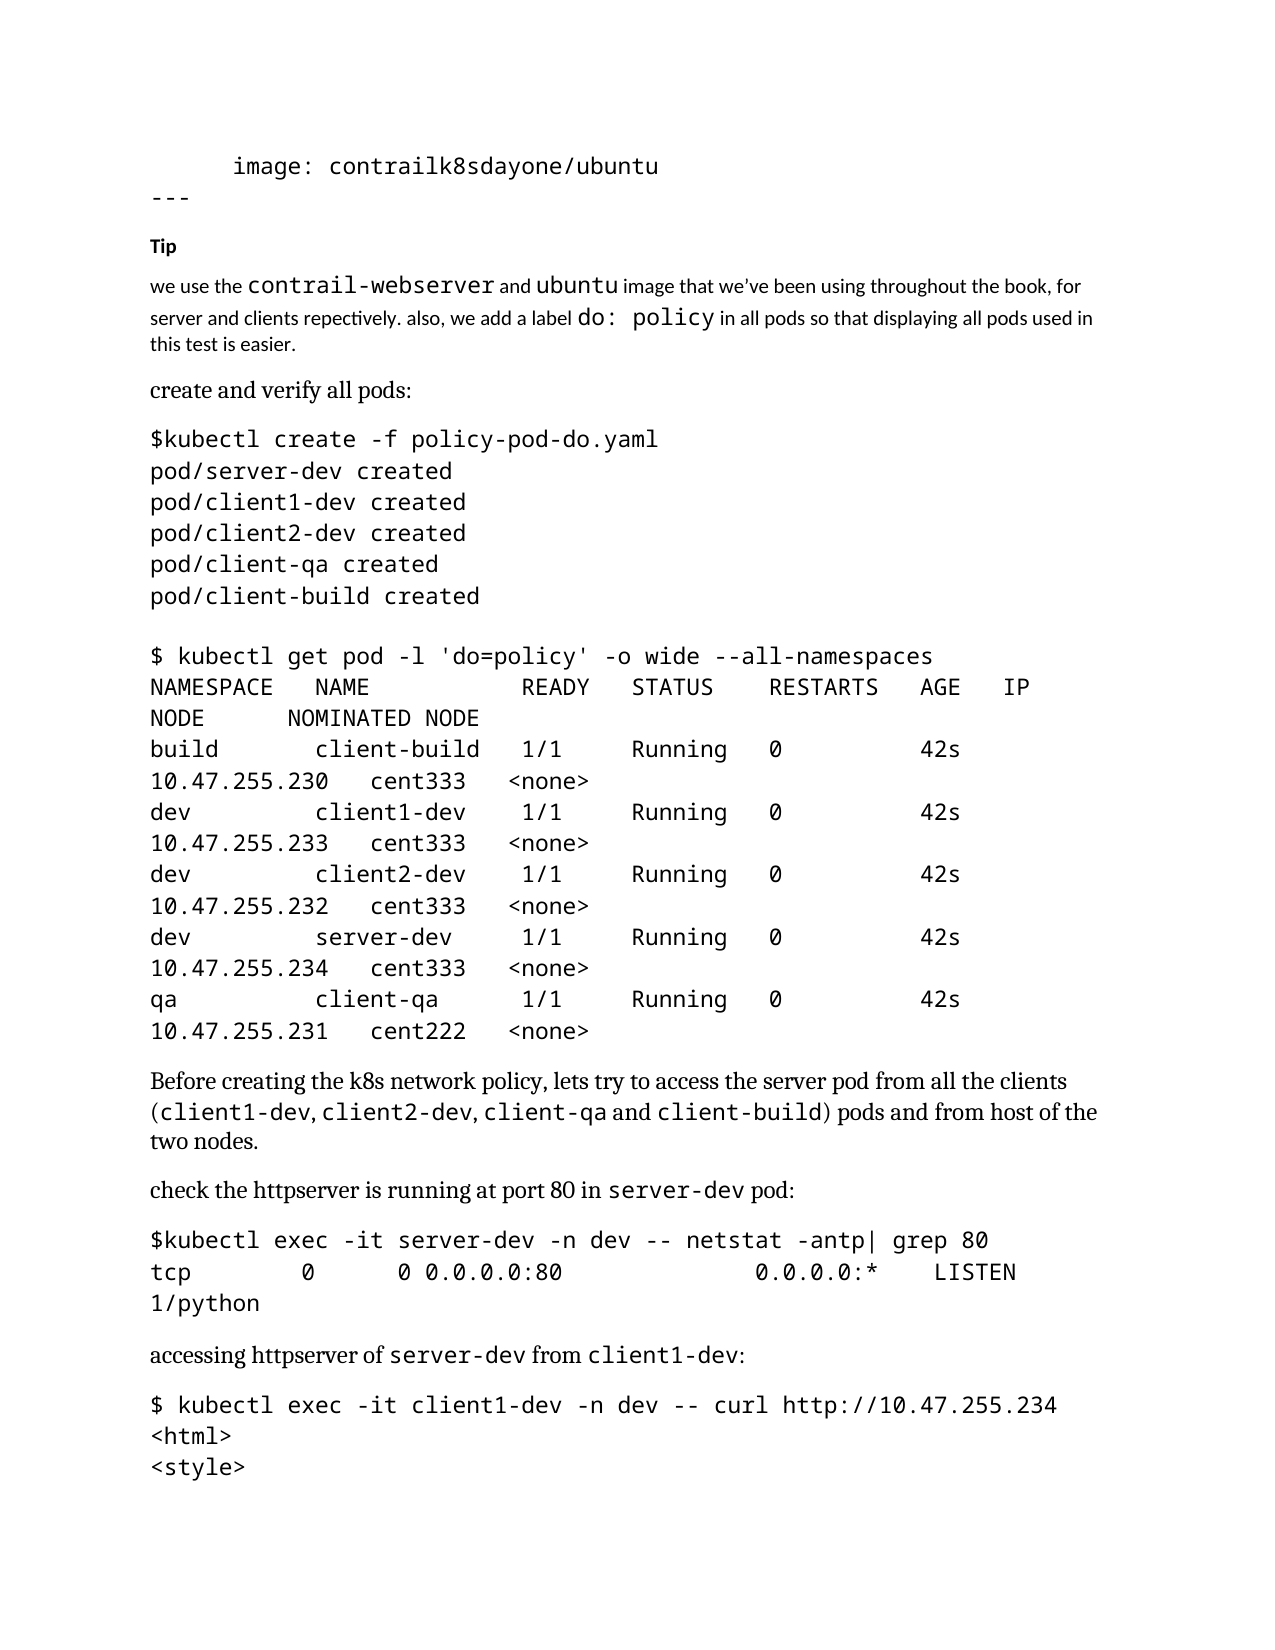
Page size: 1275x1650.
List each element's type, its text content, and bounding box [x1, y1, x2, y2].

text we use the contrail-webserver and ubuntu image that we’ve been using throughout the book, for server and clients repectively. also, we add a label do: policy in all pods so that displaying all pods used in this test is easier. [150, 269, 1125, 357]
text Tip [150, 233, 1125, 259]
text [150, 150, 1125, 212]
text accessing httpserver of server-dev from client1-dev: [150, 1339, 1125, 1370]
text Before creating the k8s network policy, lets try to access the server pod from all the clients (client1-dev, client2-dev, client-qa and client-build) pods and from host of the two nodes. [150, 1067, 1125, 1155]
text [150, 1389, 1125, 1482]
text create and verify all pods: [150, 376, 1125, 404]
text $kubectl exec -it server-dev -n dev -- netstat -antp| grep 80 tcp 0 0 0.0.0.0:80 0.0.0.0:* LISTEN 1/python [150, 1224, 1125, 1318]
text $kubectl create -f policy-pod-do.yaml pod/server-dev created pod/client1-dev created pod/client2-dev created pod/client-qa created pod/client-build created $ kubectl get pod -l 'do=policy' -o wide --all-namespaces NAMESPACE NAME READY STATUS RESTARTS AGE IP NODE NOMINATED NODE build client-build 1/1 Running 0 42s 10.47.255.230 cent333 <none> dev client1-dev 1/1 Running 0 42s 10.47.255.233 cent333 <none> dev client2-dev 1/1 Running 0 42s 10.47.255.232 cent333 <none> dev server-dev 1/1 Running 0 42s 10.47.255.234 cent333 <none> qa client-qa 1/1 Running 0 42s 10.47.255.231 cent222 <none> [150, 423, 1125, 1046]
text check the httpserver is running at port 80 in server-dev pod: [150, 1174, 1125, 1205]
